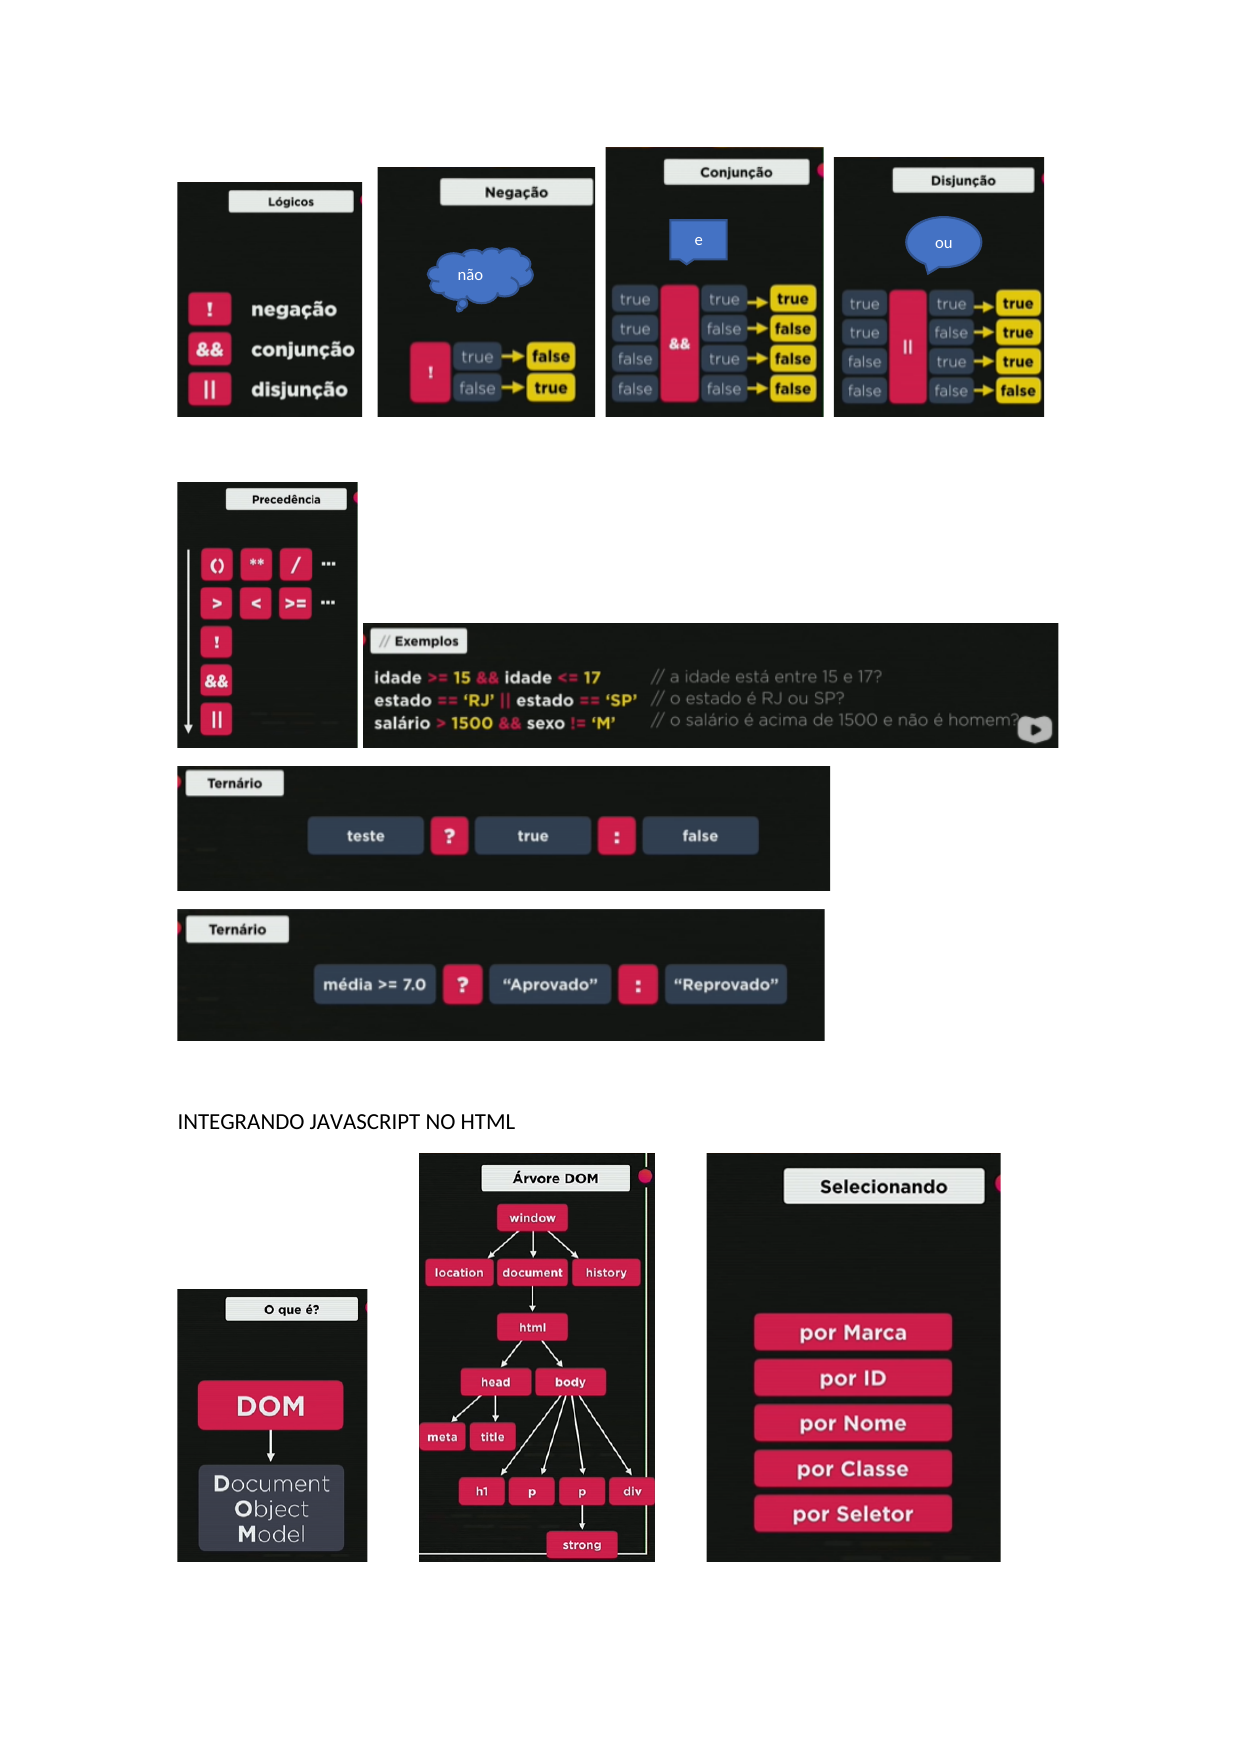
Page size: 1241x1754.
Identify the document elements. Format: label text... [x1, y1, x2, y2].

picture [833, 157, 1045, 417]
picture [177, 1289, 368, 1562]
picture [177, 182, 363, 417]
picture [177, 482, 358, 748]
picture [706, 1153, 1001, 1562]
picture [377, 167, 596, 417]
picture [177, 766, 831, 891]
text INTEGRANDO JAVASCRIPT NO HTML [177, 1107, 1063, 1135]
picture [363, 623, 1059, 748]
picture [419, 1153, 655, 1562]
picture [177, 909, 825, 1041]
picture [605, 147, 824, 417]
